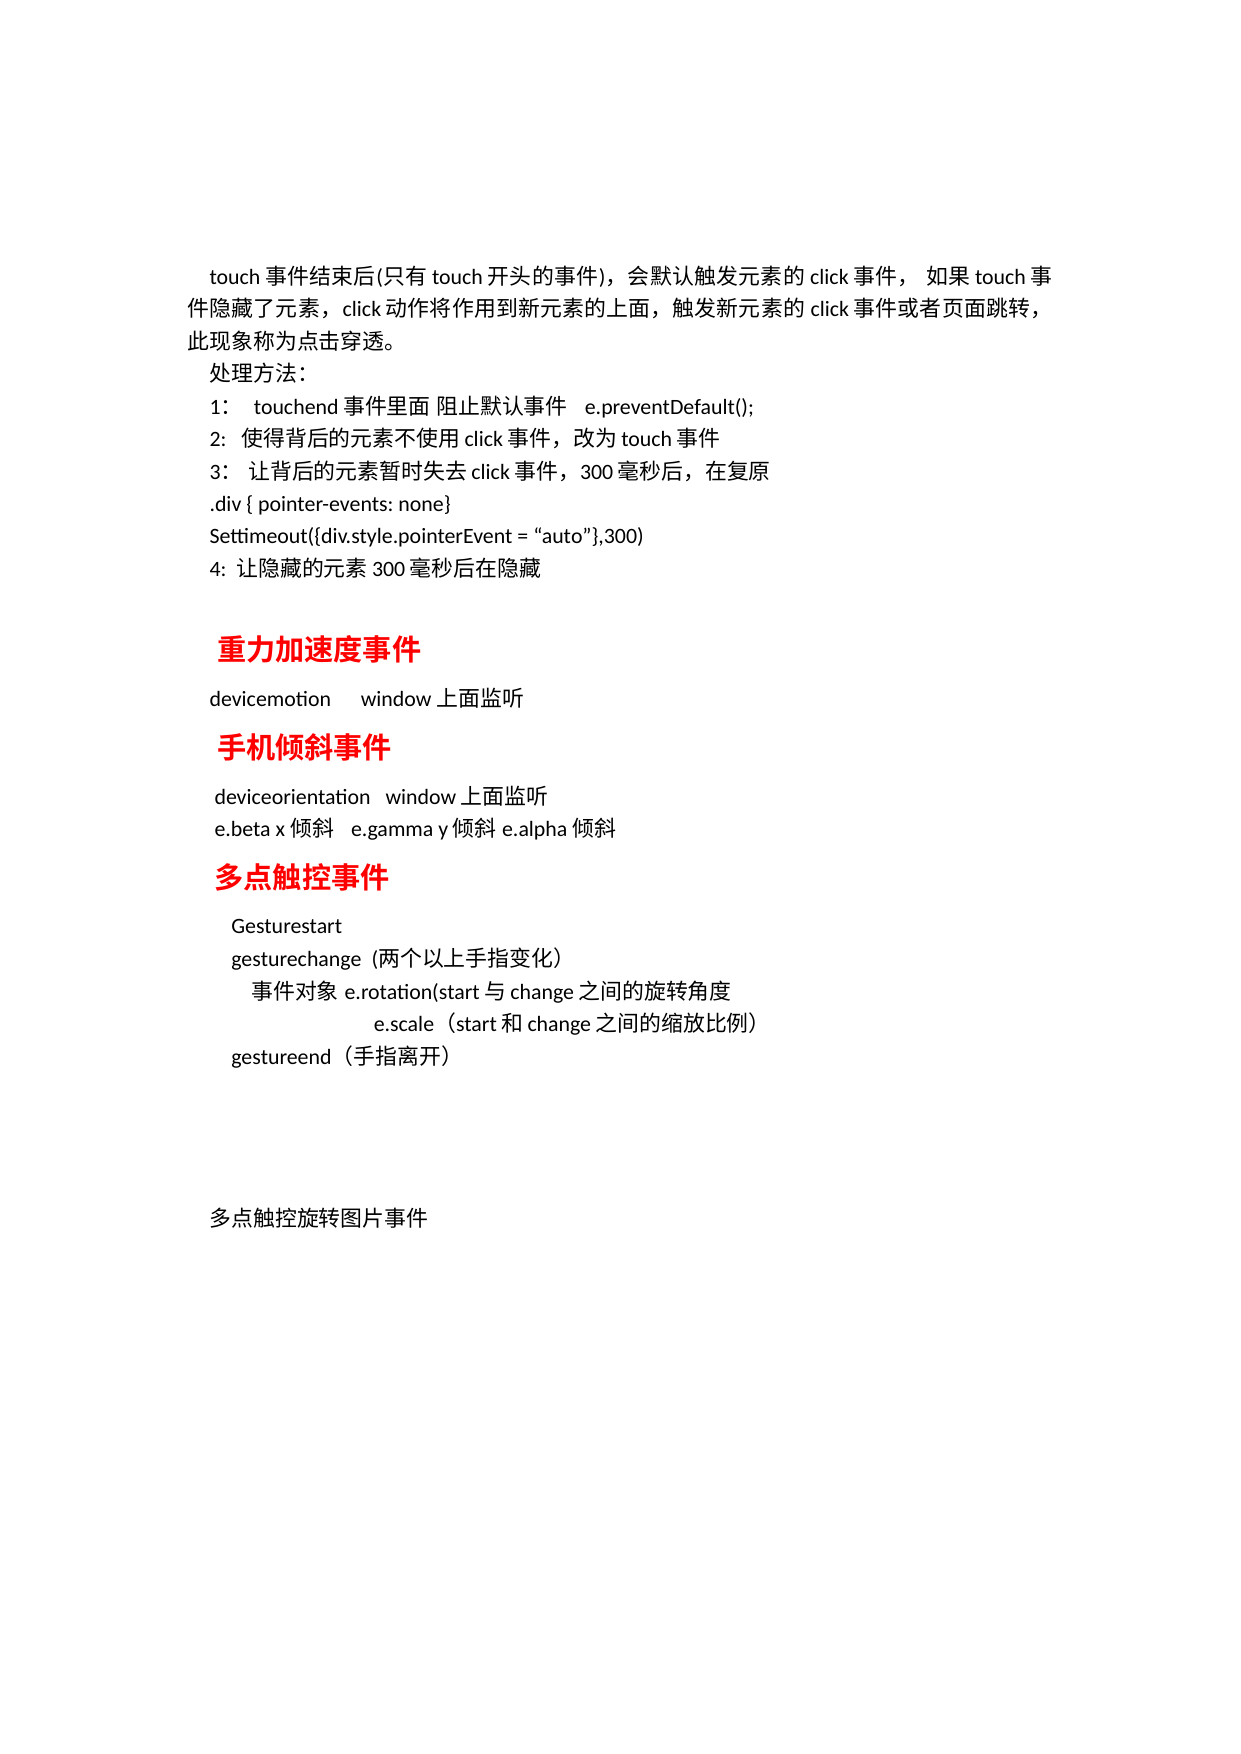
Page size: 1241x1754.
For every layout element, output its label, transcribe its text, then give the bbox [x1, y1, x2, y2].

text e.scale（start和change之间的缩放比例） [187, 1007, 1053, 1039]
text Settimeout({div.style.pointerEvent = “auto”},300) [187, 519, 1053, 552]
text 3： 让背后的元素暂时失去click事件，300毫秒后，在复原 [187, 454, 1053, 487]
text 1： touchend事件里面 阻止默认事件 e.preventDefault(); [187, 389, 1053, 422]
text gestureend（手指离开） [187, 1039, 1053, 1072]
text 2: 使得背后的元素不使用click事件，改为touch事件 [187, 422, 1053, 454]
text 多点触控事件 [187, 844, 1053, 909]
text 重力加速度事件 [187, 617, 1053, 682]
text 处理方法： [187, 357, 1053, 389]
text 事件对象 e.rotation(start与change之间的旋转角度 [187, 974, 1053, 1007]
text gesturechange (两个以上手指变化） [187, 942, 1053, 974]
text e.beta x 倾斜 e.gamma y倾斜 e.alpha 倾斜 [187, 812, 1053, 844]
text deviceorientation window上面监听 [187, 779, 1053, 812]
text 手机倾斜事件 [187, 714, 1053, 779]
text devicemotion window 上面监听 [187, 682, 1053, 714]
text 多点触控旋转图片事件 [187, 1202, 1053, 1234]
text Gesturestart [187, 909, 1053, 942]
text .div { pointer-events: none} [187, 487, 1053, 519]
text touch事件结束后(只有touch开头的事件)，会默认触发元素的click事件， 如果touch事件隐藏了元素，click动作将作用到新元素的上面，触发新元素的click事件或者页面跳转，此现象称为点击穿透。 [187, 259, 1053, 357]
text 4: 让隐藏的元素300毫秒后在隐藏 [187, 552, 1053, 584]
